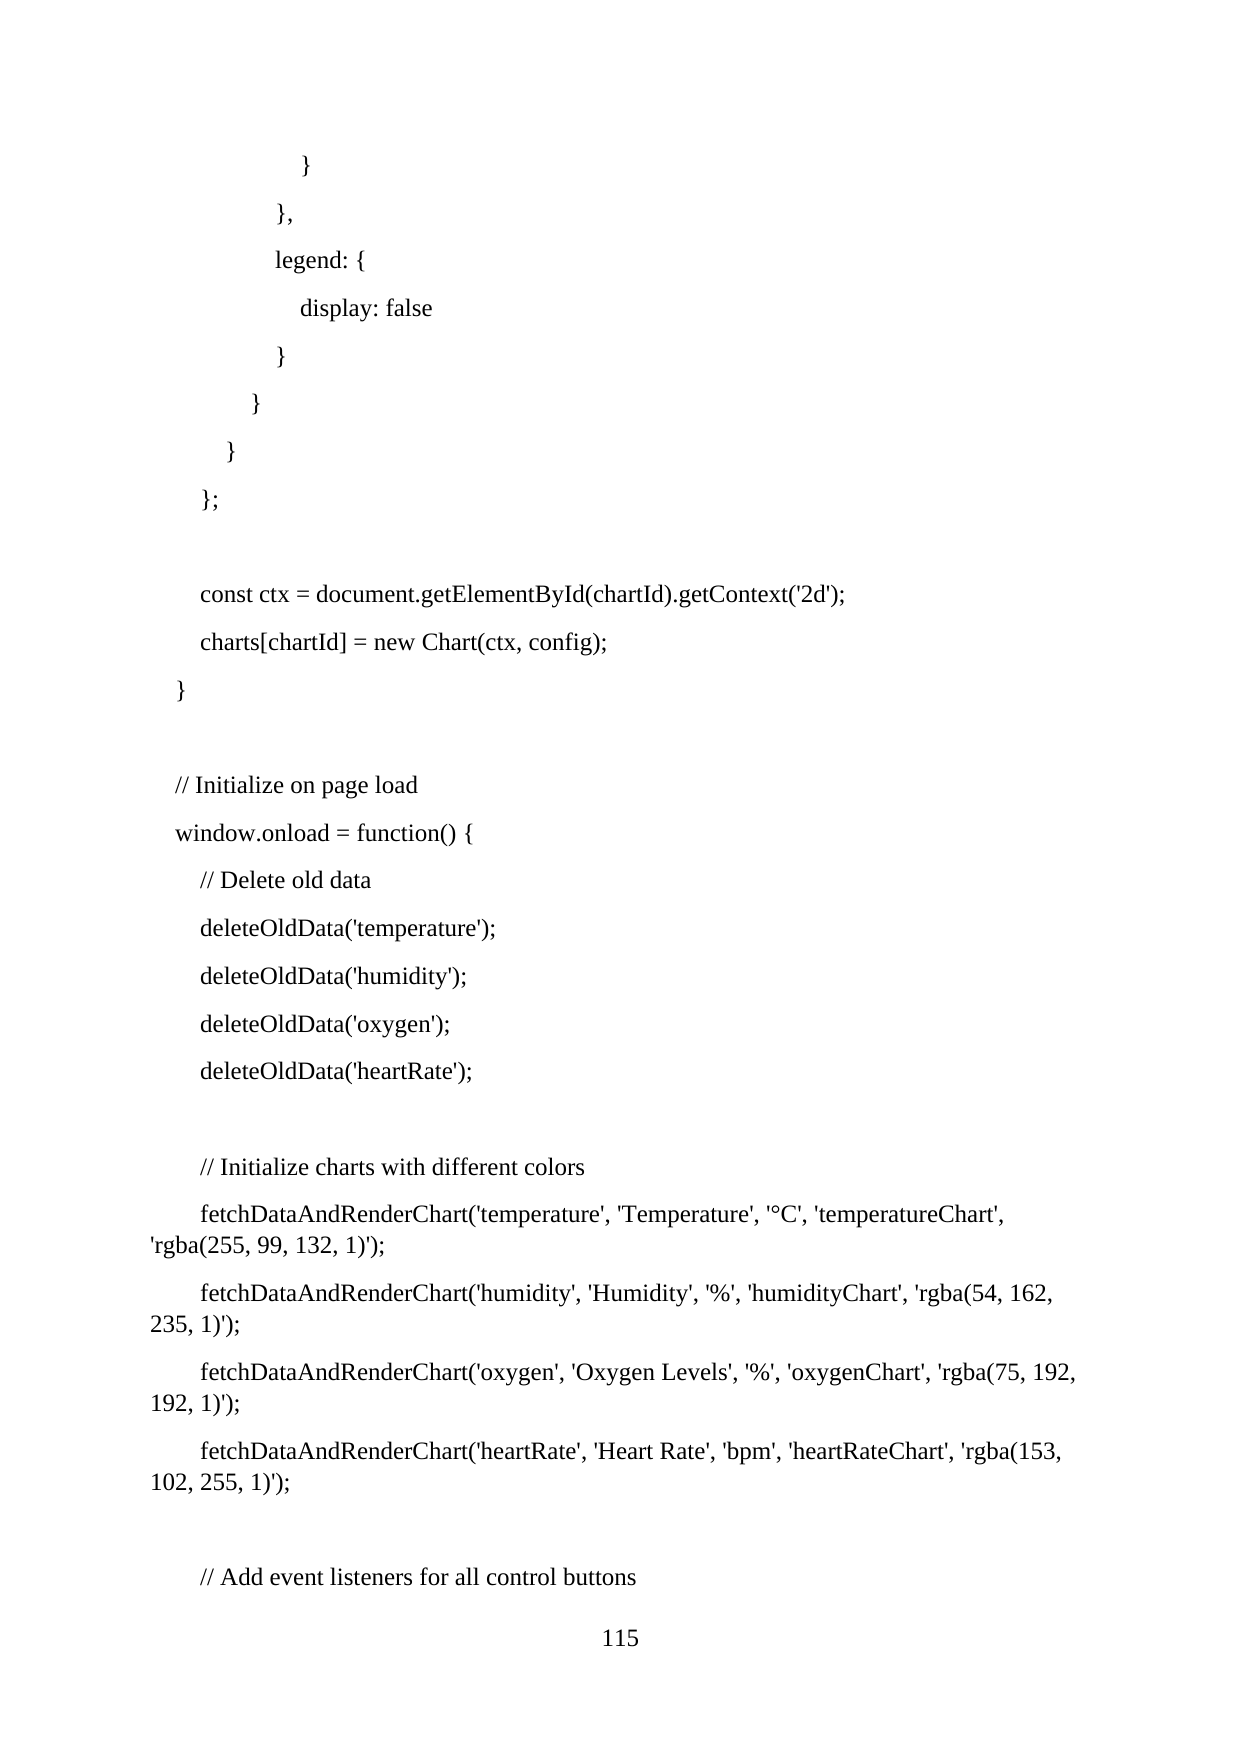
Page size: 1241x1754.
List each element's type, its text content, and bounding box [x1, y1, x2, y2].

text fetchDataAndRenderChart('oxygen', 'Oxygen Levels', '%', 'oxygenChart', 'rgba(75, 192, 192, 1)'); [150, 1357, 1090, 1417]
text fetchDataAndRenderChart('humidity', 'Humidity', '%', 'humidityChart', 'rgba(54, 162, 235, 1)'); [150, 1278, 1090, 1338]
text fetchDataAndRenderChart('temperature', 'Temperature', '°C', 'temperatureChart', 'rgba(255, 99, 132, 1)'); [150, 1199, 1090, 1259]
text // Initialize on page load [150, 770, 1090, 799]
text } [150, 388, 1090, 417]
text charts[chartId] = new Chart(ctx, config); [150, 627, 1090, 656]
text } [150, 675, 1090, 703]
text const ctx = document.getElementById(chartId).getContext('2d'); [150, 579, 1090, 608]
text deleteOldData('humidity'); [150, 961, 1090, 990]
text display: false [150, 293, 1090, 322]
text } [150, 150, 1090, 179]
text } [150, 341, 1090, 369]
text fetchDataAndRenderChart('heartRate', 'Heart Rate', 'bpm', 'heartRateChart', 'rgba(153, 102, 255, 1)'); [150, 1436, 1090, 1496]
text // Add event listeners for all control buttons [150, 1562, 1090, 1591]
text }, [150, 198, 1090, 226]
text deleteOldData('temperature'); [150, 913, 1090, 942]
text // Delete old data [150, 866, 1090, 894]
text window.onload = function() { [150, 818, 1090, 847]
text }; [150, 484, 1090, 513]
text } [150, 436, 1090, 465]
text deleteOldData('oxygen'); [150, 1009, 1090, 1037]
text legend: { [150, 245, 1090, 274]
text // Initialize charts with different colors [150, 1152, 1090, 1181]
text deleteOldData('heartRate'); [150, 1056, 1090, 1085]
